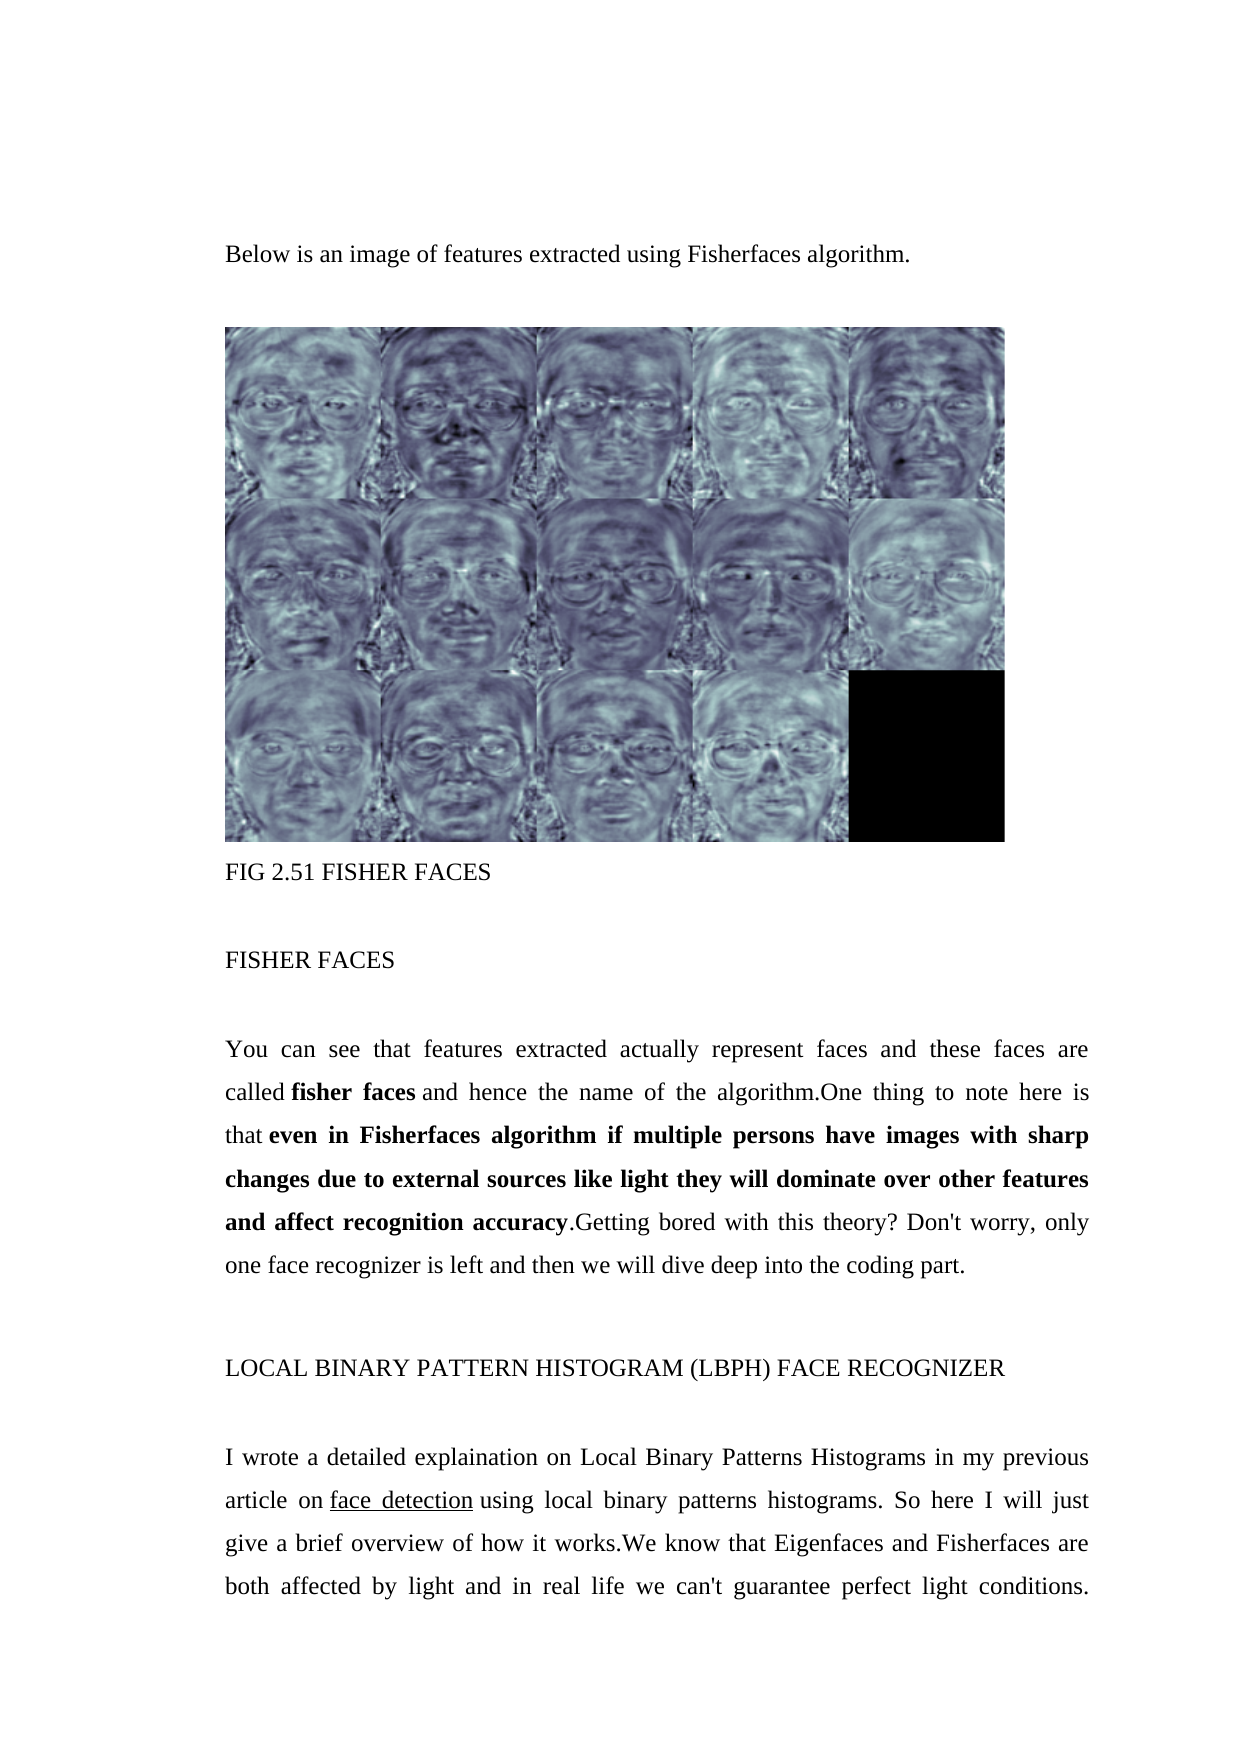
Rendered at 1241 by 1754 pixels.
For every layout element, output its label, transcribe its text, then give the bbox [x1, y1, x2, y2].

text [225, 1442, 1090, 1600]
text You can see that features extracted actually represent faces and these faces are called fisher faces and hence the name of the algorithm.One thing to note here is that even in Fisherfaces algorithm if multiple persons have images with sharp changes due to external sources like light they will dominate over other features and affect recognition accuracy.Getting bored with this theory? Don't worry, only one face recognizer is left and then we will dive deep into the coding part. [225, 1034, 1090, 1279]
text FISHER FACES [225, 946, 1090, 974]
text LOCAL BINARY PATTERN HISTOGRAM (LBPH) FACE RECOGNIZER [225, 1353, 1090, 1382]
text FIG 2.51 FISHER FACES [225, 857, 1090, 886]
text Below is an image of features extracted using Fisherfaces algorithm. [225, 239, 1090, 267]
picture [225, 327, 1005, 842]
